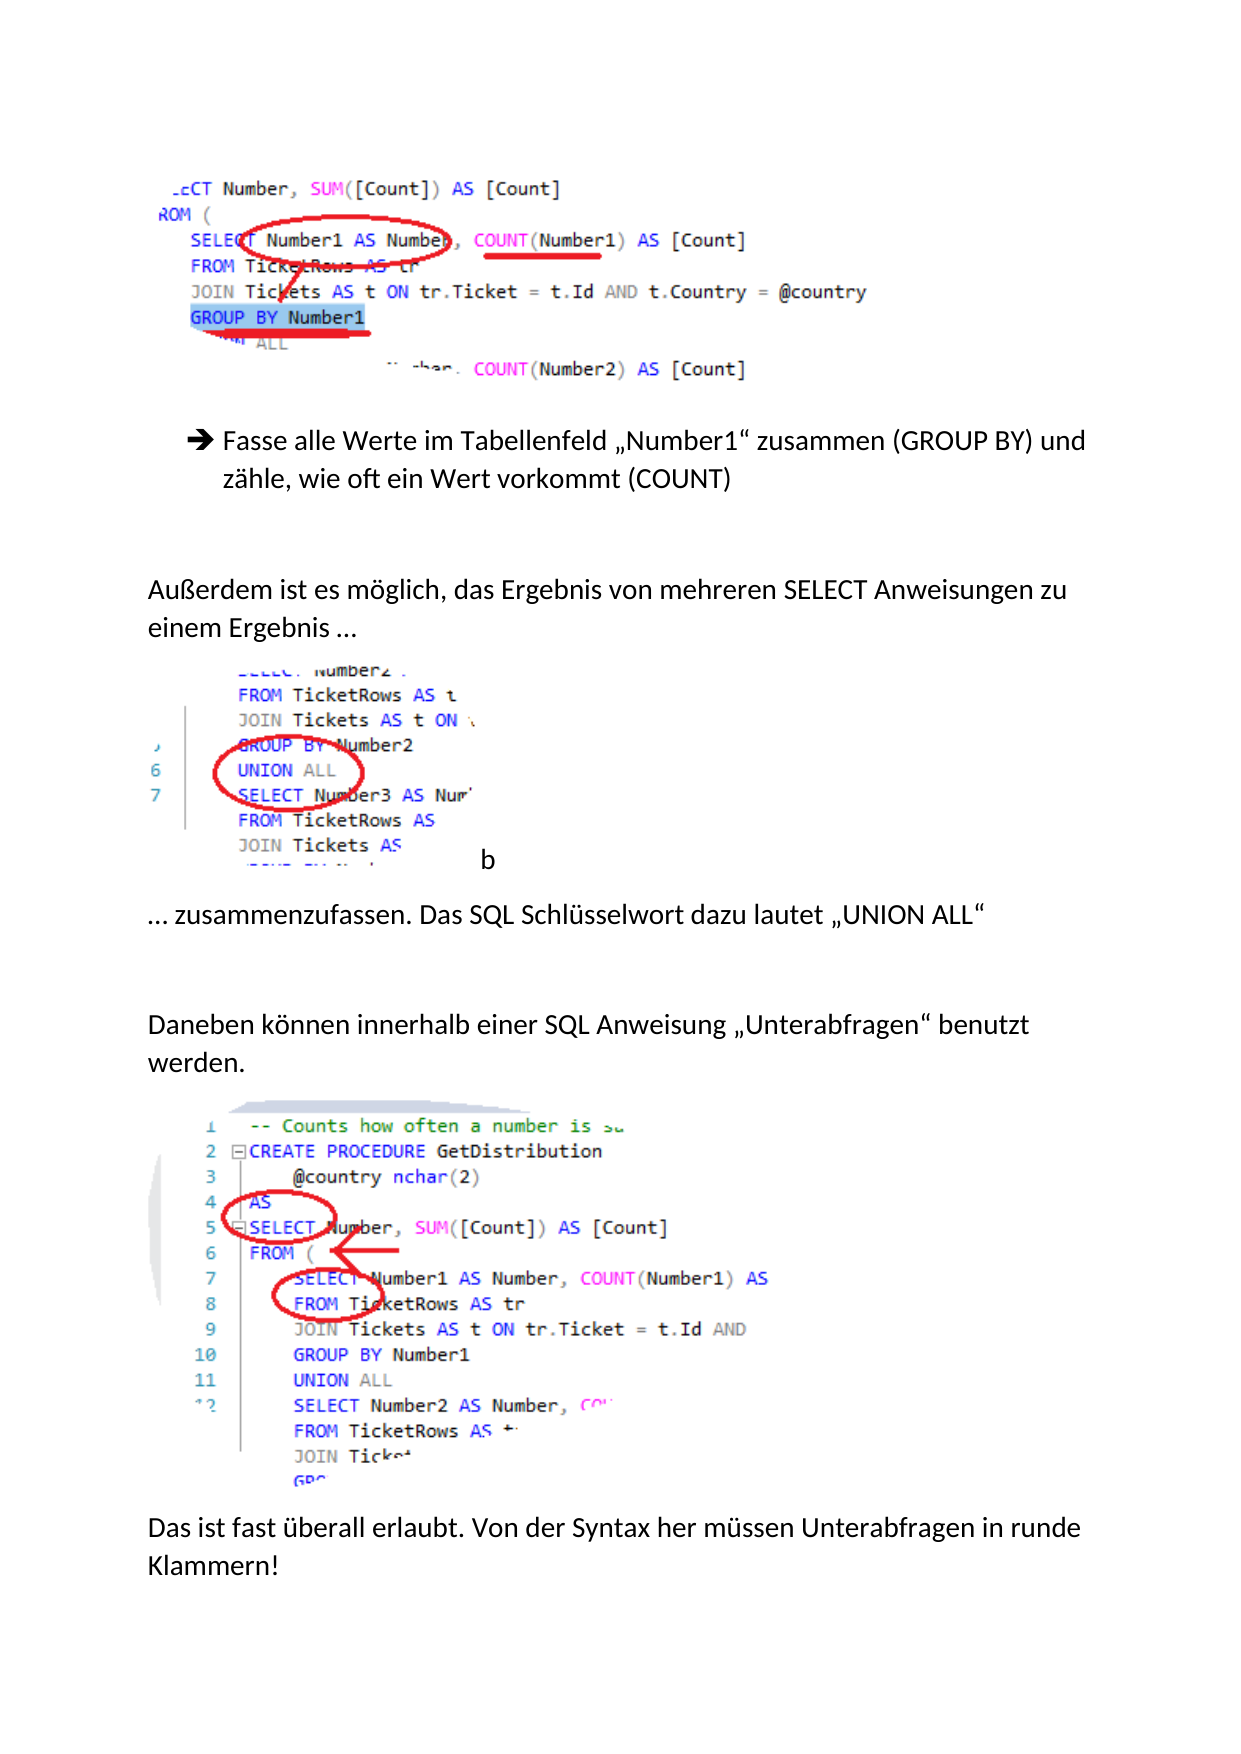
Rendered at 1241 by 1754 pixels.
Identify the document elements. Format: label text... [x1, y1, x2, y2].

picture [147, 664, 481, 869]
picture [147, 147, 973, 403]
text Das ist fast überall erlaubt. Von der Syntax her müssen Unterabfragen in runde Klammern! [148, 1509, 1093, 1583]
list Fasse alle Werte im Tabellenfeld „Number1“ zusammen (GROUP BY) und zähle, wie oft ein Wert vorkommt (COUNT) [185, 422, 1093, 496]
picture [147, 1099, 778, 1490]
text Außerdem ist es möglich, das Ergebnis von mehreren SELECT Anweisungen zu einem Ergebnis … [148, 571, 1093, 645]
text … zusammenzufassen. Das SQL Schlüsselwort dazu lautet „UNION ALL“ [148, 896, 1093, 931]
text Daneben können innerhalb einer SQL Anweisung „Unterabfragen“ benutzt werden. [148, 1006, 1093, 1080]
